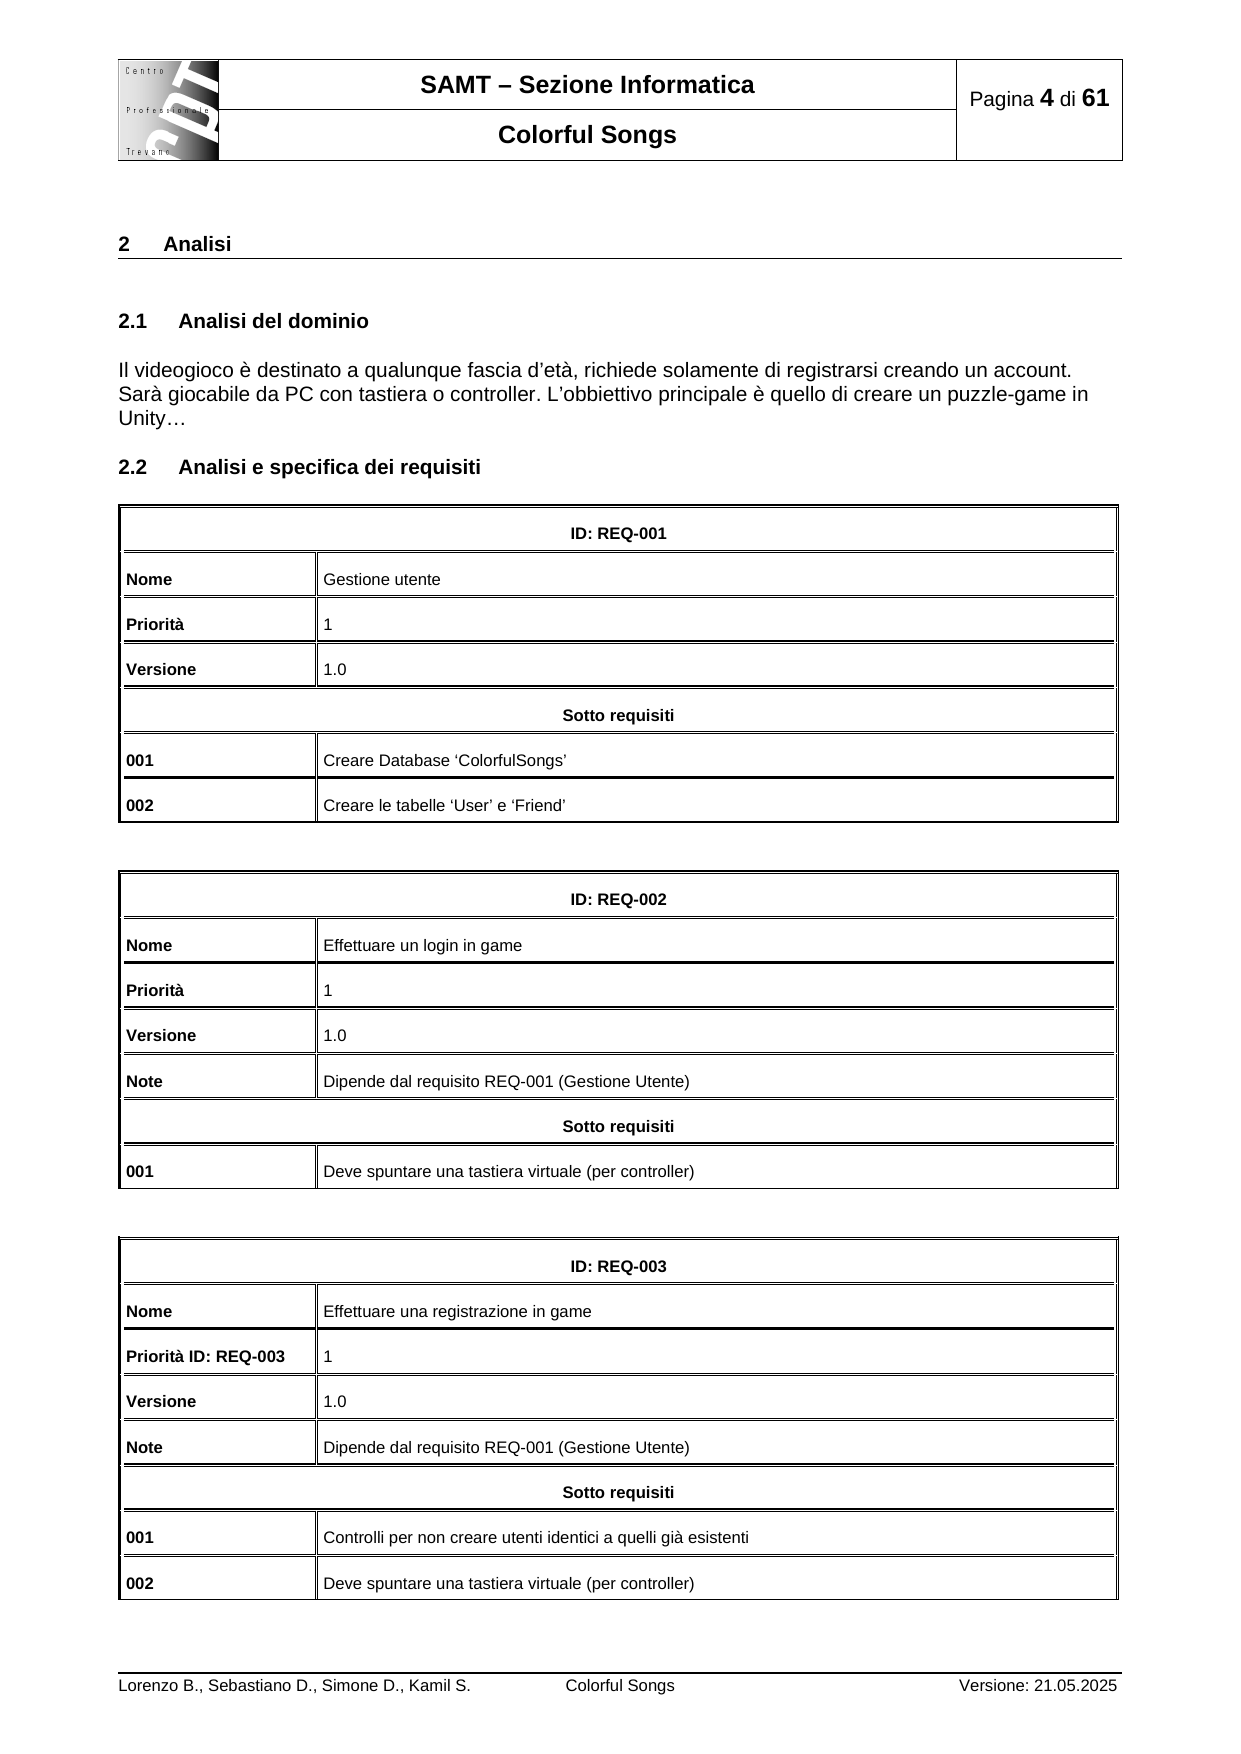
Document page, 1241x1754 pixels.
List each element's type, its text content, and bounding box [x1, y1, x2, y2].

table_cell 001 [121, 1142, 315, 1187]
table_cell Sotto requisiti [120, 1097, 1117, 1142]
table_cell Creare Database ‘ColorfulSongs’ [317, 731, 1117, 776]
table_cell 1 [317, 595, 1117, 640]
table_cell Effettuare una registrazione in game [317, 1282, 1117, 1327]
table_cell 1.0 [318, 640, 1116, 685]
table_cell Versione [121, 1373, 315, 1418]
table_cell Sotto requisiti [121, 685, 1116, 731]
table_header ID: REQ-001 [121, 508, 1116, 549]
table_cell Priorità ID: REQ-003 [121, 1327, 315, 1372]
table_cell 1 [318, 961, 1116, 1006]
table_cell Controlli per non creare utenti identici a quelli già esistenti [318, 1508, 1116, 1554]
subtitle Analisi [118, 232, 1122, 258]
table_header ID: REQ-003 [121, 1240, 1116, 1282]
table_cell Versione [121, 1006, 315, 1052]
table_cell 1.0 [318, 1373, 1116, 1418]
subtitle Analisi e specifica dei requisiti [118, 455, 1122, 479]
table_cell Note [120, 1418, 317, 1463]
table_cell Gestione utente [318, 550, 1116, 595]
text Il videogioco è destinato a qualunque fascia d’età, richiede solamente di registrarsi creando un account. Sarà giocabile da PC con tastiera o controller. L’obbiettivo principale è quello di creare un puzzle-game in Unity… [118, 358, 1122, 430]
table_cell Deve spuntare una tastiera virtuale (per controller) [317, 1554, 1117, 1599]
table_cell 1 [318, 1327, 1116, 1372]
table_cell 002 [121, 776, 315, 821]
table_header ID: REQ-002 [121, 874, 1116, 916]
table_cell Nome [121, 550, 315, 595]
table_cell 001 [120, 731, 317, 776]
subtitle Analisi del dominio [118, 309, 1122, 333]
picture [118, 60, 219, 160]
table_cell Sotto requisiti [121, 1463, 1116, 1508]
table_cell Dipende dal requisito REQ-001 (Gestione Utente) [317, 1052, 1117, 1097]
table_cell 002 [120, 1554, 317, 1599]
table_cell Versione [121, 640, 315, 685]
table_cell Nome [120, 916, 317, 961]
table_cell Priorità [120, 595, 317, 640]
table_cell 1.0 [318, 1006, 1116, 1052]
table_cell Effettuare un login in game [317, 916, 1117, 961]
table_cell Dipende dal requisito REQ-001 (Gestione Utente) [317, 1418, 1117, 1463]
table_cell Deve spuntare una tastiera virtuale (per controller) [318, 1142, 1116, 1187]
table_cell Priorità [121, 961, 315, 1006]
table_cell Creare le tabelle ‘User’ e ‘Friend’ [318, 776, 1116, 821]
table_cell Nome [120, 1282, 317, 1327]
table_cell 001 [121, 1508, 315, 1554]
table_cell Note [120, 1052, 317, 1097]
